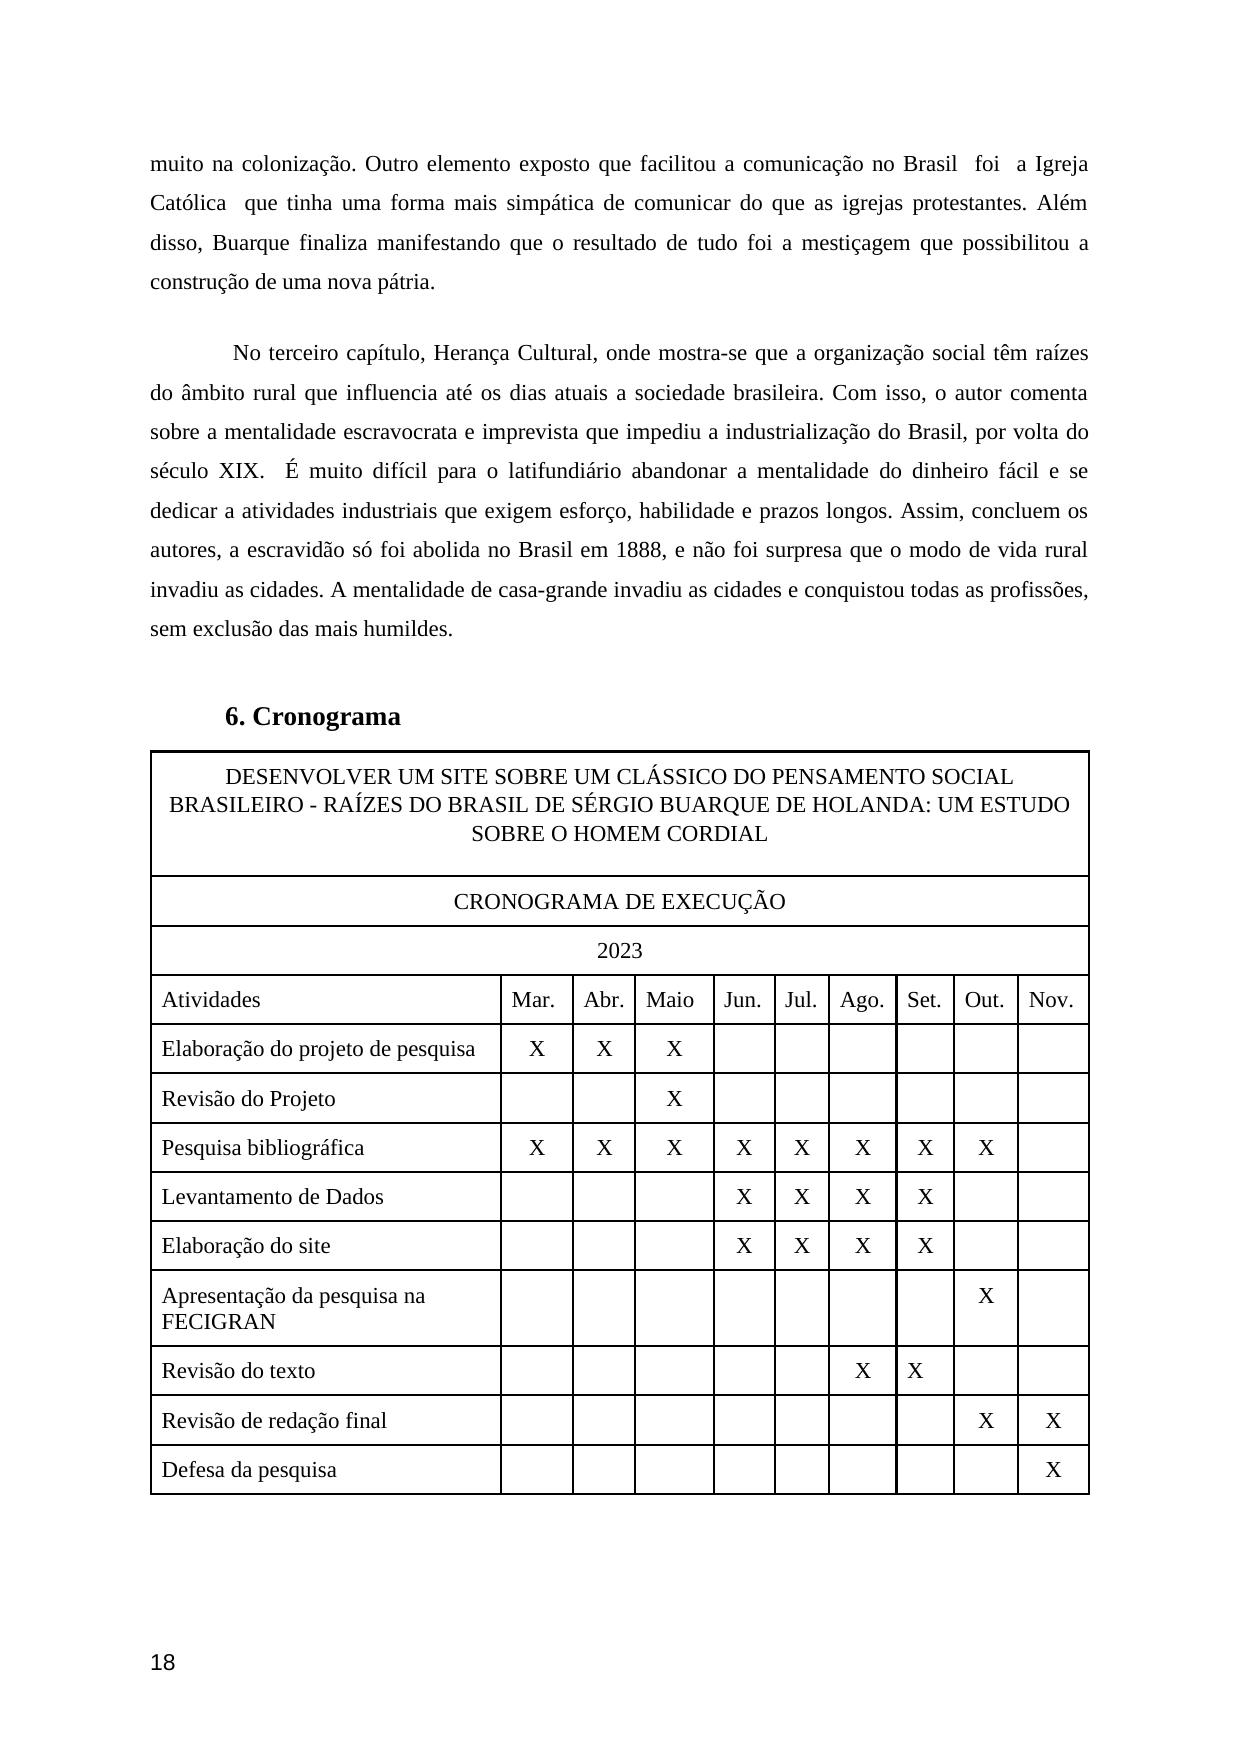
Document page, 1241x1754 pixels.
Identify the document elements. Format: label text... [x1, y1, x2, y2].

table_cell [955, 1074, 1017, 1122]
table_cell X [830, 1124, 895, 1171]
text 6. Cronograma [225, 700, 1090, 731]
table_cell X [636, 1025, 713, 1072]
table_cell [574, 1347, 634, 1394]
table_cell X [502, 1025, 572, 1072]
table_cell X [955, 1396, 1017, 1443]
table_cell [502, 1347, 572, 1394]
table_cell Out. [955, 976, 1017, 1023]
text No terceiro capítulo, Herança Cultural, onde mostra-se que a organização social têm raízes do âmbito rural que influencia até os dias atuais a sociedade brasileira. Com isso, o autor comenta sobre a mentalidade escravocrata e imprevista que impediu a industrialização do Brasil, por volta do século XIX. É muito difícil para o latifundiário abandonar a mentalidade do dinheiro fácil e se dedicar a atividades industriais que exigem esforço, habilidade e prazos longos. Assim, concluem os autores, a escravidão só foi abolida no Brasil em 1888, e não foi surpresa que o modo de vida rural invadiu as cidades. A mentalidade de casa-grande invadiu as cidades e conquistou todas as profissões, sem exclusão das mais humildes. [150, 339, 1090, 642]
table_cell Elaboração do site [152, 1222, 500, 1269]
table_cell [502, 1074, 572, 1122]
table_cell [830, 1446, 895, 1493]
table_cell [955, 1347, 1017, 1394]
table_cell [955, 1173, 1017, 1220]
table_cell [955, 1025, 1017, 1072]
table_cell X [955, 1271, 1017, 1345]
table_cell [636, 1173, 713, 1220]
table_cell [1019, 1222, 1088, 1269]
table_cell Levantamento de Dados [152, 1173, 500, 1220]
table_cell [955, 1222, 1017, 1269]
table_cell [502, 1396, 572, 1443]
table_cell [715, 1347, 774, 1394]
table_cell [715, 1074, 774, 1122]
table_cell [1019, 1074, 1088, 1122]
table_cell X [574, 1025, 634, 1072]
table_cell [776, 1025, 828, 1072]
table_cell X [776, 1124, 828, 1171]
table_cell [955, 1446, 1017, 1493]
table_cell [776, 1446, 828, 1493]
table_cell [502, 1271, 572, 1345]
table_cell Nov. [1019, 976, 1088, 1023]
table_cell [830, 1074, 895, 1122]
table_cell Elaboração do projeto de pesquisa [152, 1025, 500, 1072]
table_cell Atividades [152, 976, 500, 1023]
table_cell [636, 1347, 713, 1394]
table_cell Revisão do texto [152, 1347, 500, 1394]
table_cell X [776, 1222, 828, 1269]
table_cell [715, 1271, 774, 1345]
table_cell X [502, 1124, 572, 1171]
table_cell [1019, 1173, 1088, 1220]
table_cell [776, 1347, 828, 1394]
table_cell Jul. [776, 976, 828, 1023]
table_cell [574, 1074, 634, 1122]
table_cell [502, 1173, 572, 1220]
table_cell [830, 1025, 895, 1072]
table_cell X [776, 1173, 828, 1220]
table_cell X [574, 1124, 634, 1171]
table_cell CRONOGRAMA DE EXECUÇÃO [152, 877, 1088, 924]
table_cell [830, 1396, 895, 1443]
table_cell [636, 1222, 713, 1269]
table_cell Jun. [715, 976, 774, 1023]
table_cell [898, 1074, 953, 1122]
table_cell [776, 1271, 828, 1345]
table_cell [502, 1222, 572, 1269]
table_cell [898, 1025, 953, 1072]
table_cell Ago. [830, 976, 895, 1023]
table_cell [776, 1074, 828, 1122]
table_cell [636, 1396, 713, 1443]
table_cell [636, 1446, 713, 1493]
table_cell [898, 1396, 953, 1443]
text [150, 150, 1090, 295]
table_cell [1019, 1124, 1088, 1171]
table_cell [636, 1271, 713, 1345]
table_cell X [636, 1124, 713, 1171]
table_cell [574, 1222, 634, 1269]
table_cell X [830, 1173, 895, 1220]
table_cell X [898, 1173, 953, 1220]
table_cell X [1019, 1396, 1088, 1443]
table_cell [574, 1173, 634, 1220]
table_cell 2023 [152, 927, 1088, 974]
table_cell Revisão de redação final [152, 1396, 500, 1443]
table_cell [1019, 1347, 1088, 1394]
table_cell [830, 1271, 895, 1345]
table_cell [502, 1446, 572, 1493]
table_cell X [898, 1222, 953, 1269]
table_cell X [715, 1173, 774, 1220]
table_cell [1019, 1025, 1088, 1072]
table_cell X [636, 1074, 713, 1122]
table_header DESENVOLVER UM SITE SOBRE UM CLÁSSICO DO PENSAMENTO SOCIAL BRASILEIRO - RAÍZES DO BRASIL DE SÉRGIO BUARQUE DE HOLANDA: UM ESTUDO SOBRE O HOMEM CORDIAL [152, 753, 1088, 875]
table_cell [776, 1396, 828, 1443]
table_cell [574, 1396, 634, 1443]
table_cell Apresentação da pesquisa na FECIGRAN [152, 1271, 500, 1345]
table_cell X [955, 1124, 1017, 1171]
table_cell X [898, 1347, 953, 1394]
table_cell X [830, 1347, 895, 1394]
table_cell Mar. [502, 976, 572, 1023]
table_cell [574, 1271, 634, 1345]
table_cell X [1019, 1446, 1088, 1493]
table_cell [715, 1446, 774, 1493]
table_cell [1019, 1271, 1088, 1345]
table_cell [715, 1025, 774, 1072]
table_cell X [715, 1124, 774, 1171]
table_cell X [830, 1222, 895, 1269]
table_cell Pesquisa bibliográfica [152, 1124, 500, 1171]
table_cell X [898, 1124, 953, 1171]
table_cell Maio [636, 976, 713, 1023]
table_cell Defesa da pesquisa [152, 1446, 500, 1493]
table_cell Abr. [574, 976, 634, 1023]
table_cell [898, 1271, 953, 1345]
table_cell Set. [898, 976, 953, 1023]
table_cell Revisão do Projeto [152, 1074, 500, 1122]
table_cell [574, 1446, 634, 1493]
table_cell [715, 1396, 774, 1443]
table_cell X [715, 1222, 774, 1269]
table_cell [898, 1446, 953, 1493]
